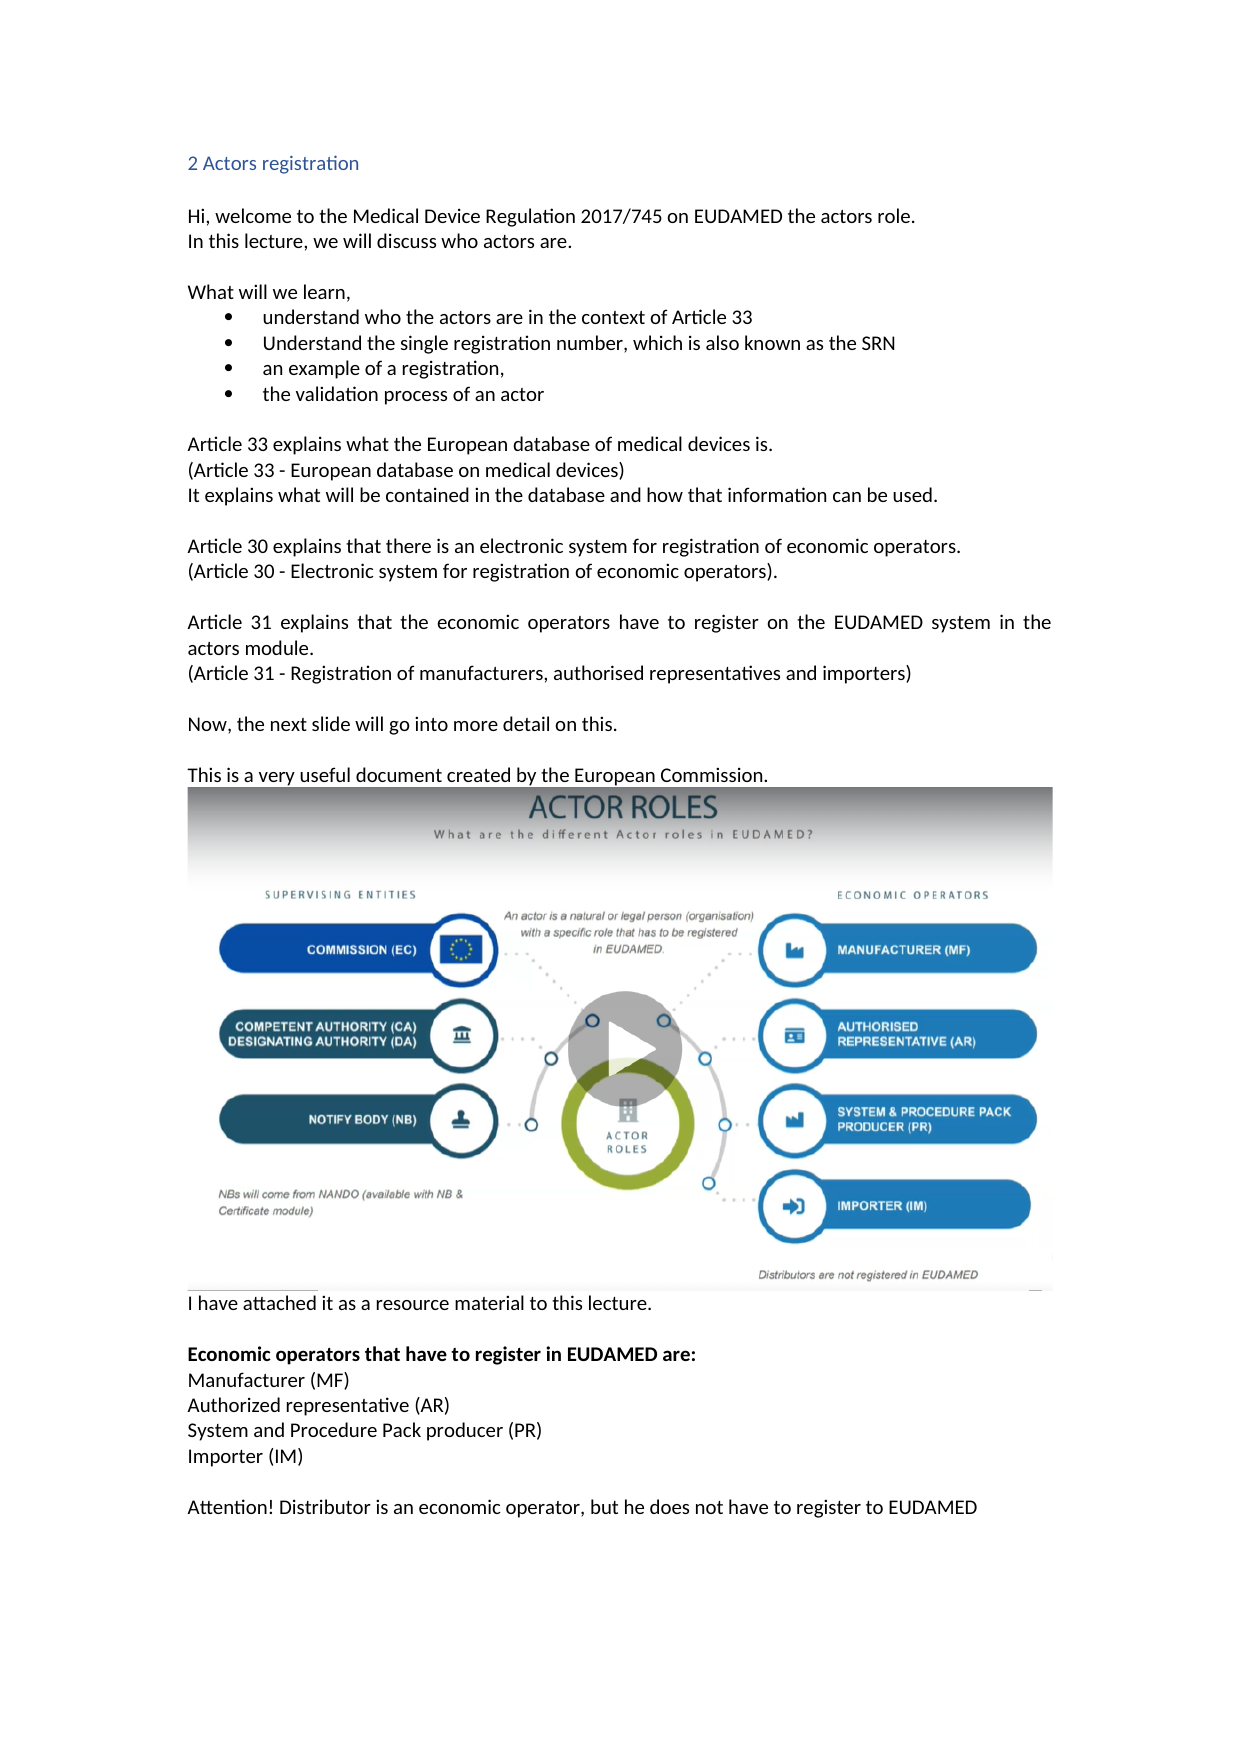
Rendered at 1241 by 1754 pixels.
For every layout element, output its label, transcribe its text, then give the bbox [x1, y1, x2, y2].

text Manufacturer (MF) [187, 1367, 1053, 1392]
text Article 30 explains that there is an electronic system for registration of economic operators. [187, 533, 1053, 559]
text Authorized representative (AR) [187, 1392, 1053, 1418]
text Now, the next slide will go into more detail on this. [187, 711, 1053, 737]
text Economic operators that have to register in EUDAMED are: [187, 1341, 1053, 1367]
text Article 33 explains what the European database of medical devices is. [187, 432, 1053, 457]
text Attention! Distributor is an economic operator, but he does not have to register to EUDAMED [187, 1494, 1053, 1519]
text It explains what will be contained in the database and how that information can be used. [187, 482, 1053, 508]
list the validation process of an actor [225, 381, 1053, 406]
subtitle 2 Actors registration [187, 150, 1053, 175]
list understand who the actors are in the context of Article 33 [225, 304, 1053, 330]
text Article 31 explains that the economic operators have to register on the EUDAMED system in the actors module. [187, 609, 1053, 660]
text In this lecture, we will discuss who actors are. [187, 228, 1053, 254]
text This is a very useful document created by the European Commission. [187, 762, 1053, 787]
list Understand the single registration number, which is also known as the SRN [225, 330, 1053, 355]
text (Article 30 - Electronic system for registration of economic operators). [187, 559, 1053, 584]
list an example of a registration, [225, 355, 1053, 381]
text Importer (IM) [187, 1443, 1053, 1468]
picture [187, 787, 1053, 1291]
text What will we learn, [187, 279, 1053, 304]
text Hi, welcome to the Medical Device Regulation 2017/745 on EUDAMED the actors role. [187, 203, 1053, 228]
text I have attached it as a resource material to this lecture. [187, 1291, 1053, 1316]
text System and Procedure Pack producer (PR) [187, 1418, 1053, 1443]
text (Article 33 - European database on medical devices) [187, 457, 1053, 482]
text (Article 31 - Registration of manufacturers, authorised representatives and importers) [187, 660, 1053, 686]
